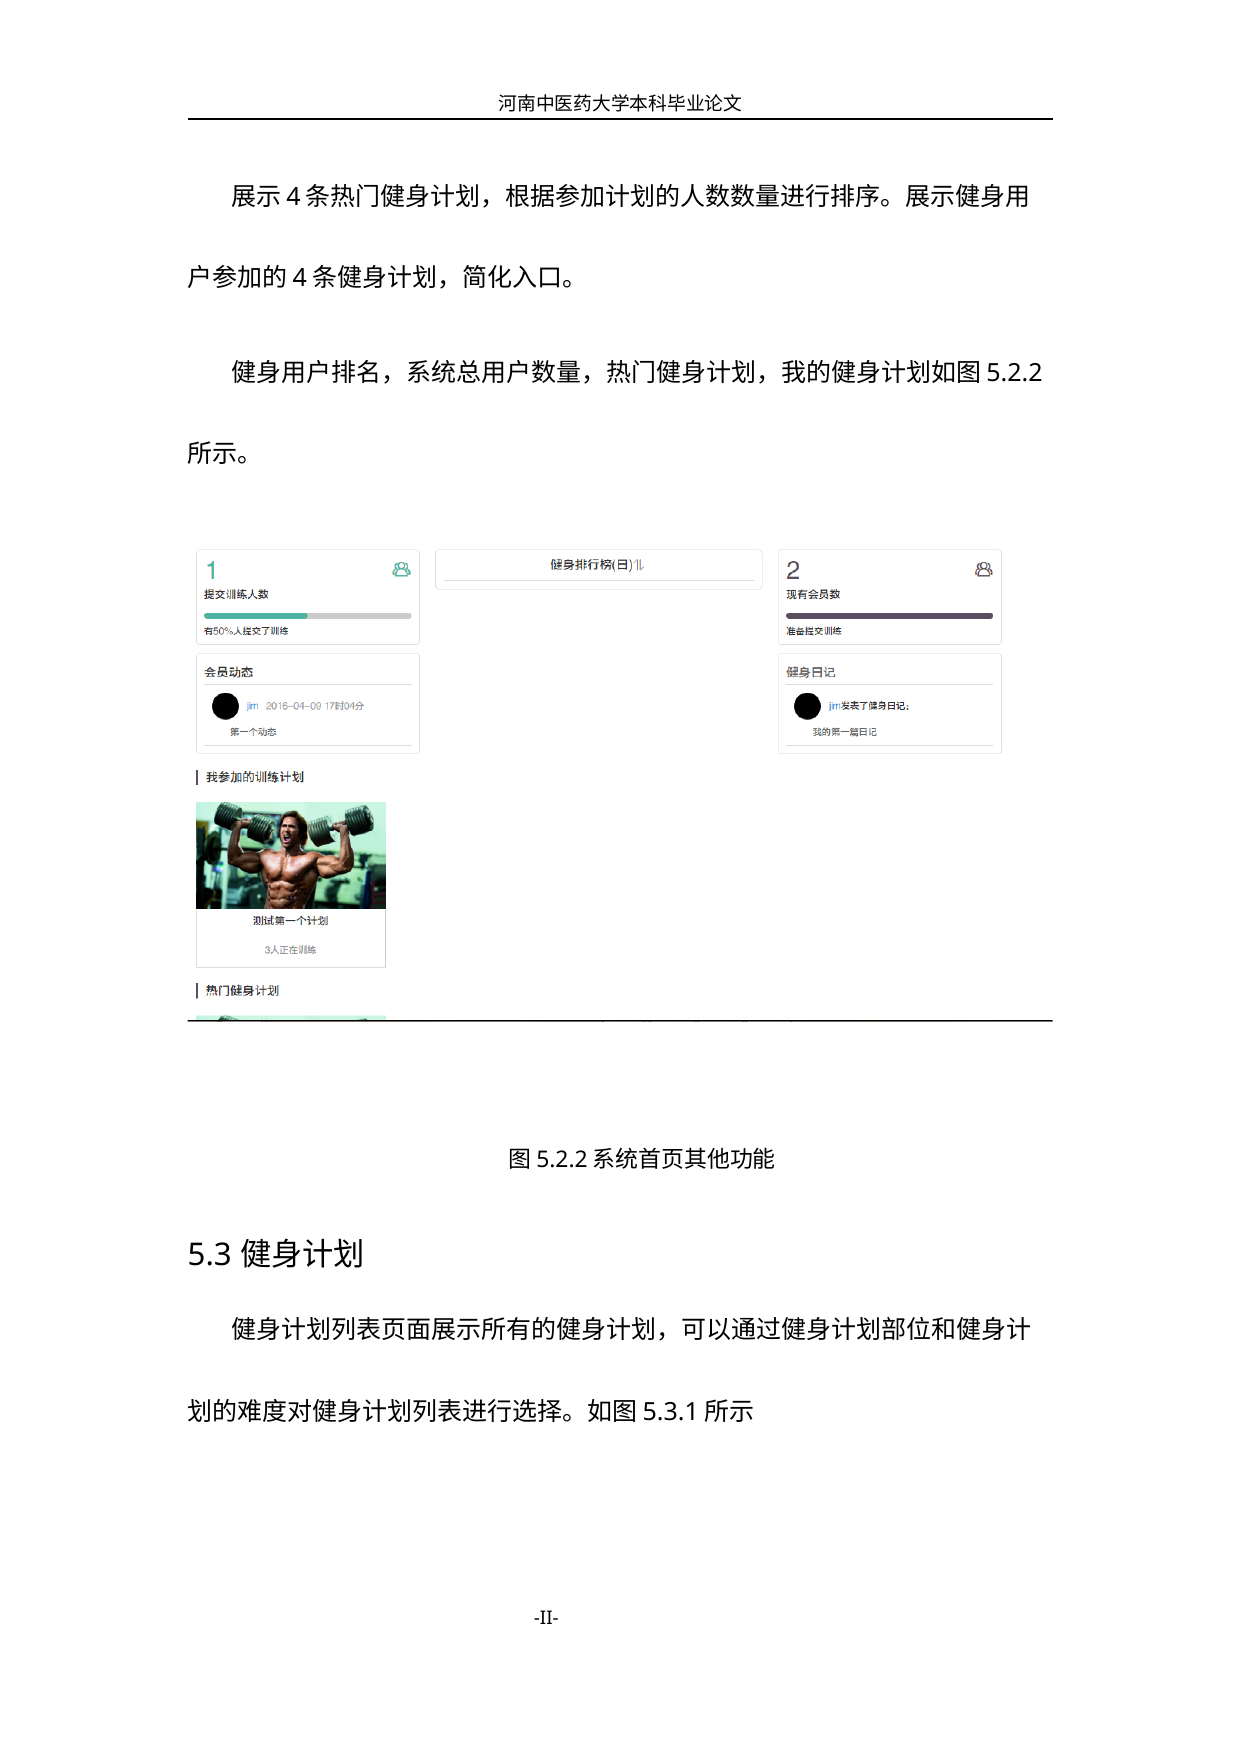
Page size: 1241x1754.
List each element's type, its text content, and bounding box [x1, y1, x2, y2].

text 5.3 健身计划 [187, 1219, 1053, 1284]
text 展示4条热门健身计划，根据参加计划的人数数量进行排序。展示健身用户参加的4条健身计划，简化入口。 [187, 162, 1053, 308]
text 健身用户排名，系统总用户数量，热门健身计划，我的健身计划如图5.2.2所示。 [187, 338, 1053, 484]
text 图5.2.2系统首页其他功能 [187, 1125, 1053, 1190]
picture [187, 526, 1053, 1022]
text 健身计划列表页面展示所有的健身计划，可以通过健身计划部位和健身计划的难度对健身计划列表进行选择。如图5.3.1所示 [187, 1295, 1053, 1442]
